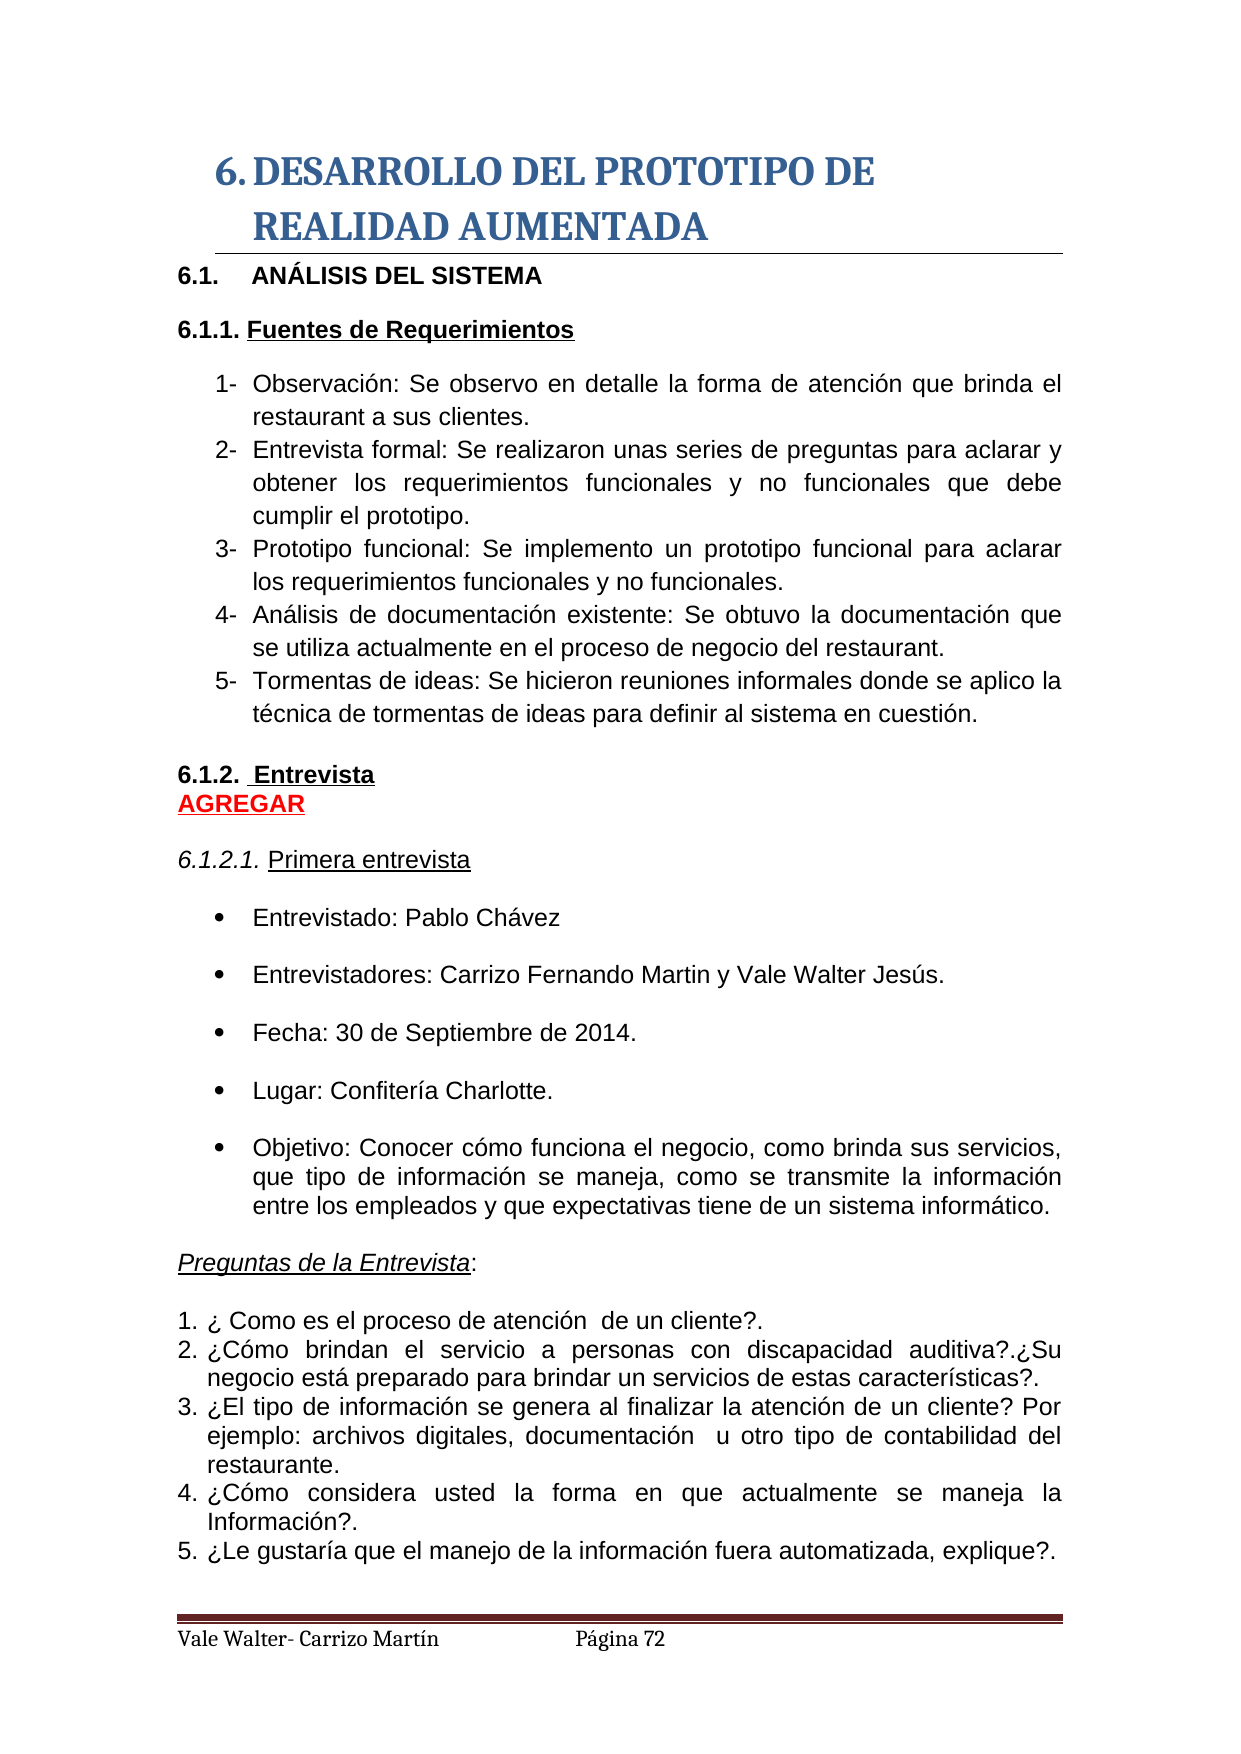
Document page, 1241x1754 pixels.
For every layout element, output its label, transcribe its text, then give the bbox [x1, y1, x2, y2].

list Observación: Se observo en detalle la forma de atención que brinda el restaurant a sus clientes. [215, 369, 1063, 430]
list Entrevistado: Pablo Chávez [215, 903, 1063, 932]
list Entrevistadores: Carrizo Fernando Martin y Vale Walter Jesús. [215, 961, 1063, 989]
list ¿ Como es el proceso de atención de un cliente?. [177, 1306, 1063, 1335]
list Objetivo: Conocer cómo funciona el negocio, como brinda sus servicios, que tipo de información se maneja, como se transmite la información entre los empleados y que expectativas tiene de un sistema informático. [215, 1133, 1063, 1220]
text 6.1.2.1. Primera entrevista [177, 845, 1063, 874]
text 6.1.2. Entrevista [177, 760, 1063, 789]
list Tormentas de ideas: Se hicieron reuniones informales donde se aplico la técnica de tormentas de ideas para definir al sistema en cuestión. [215, 666, 1063, 728]
list ¿Cómo brindan el servicio a personas con discapacidad auditiva?.¿Su negocio está preparado para brindar un servicios de estas características?. [177, 1335, 1063, 1392]
text AGREGAR [177, 789, 1063, 817]
list ANÁLISIS DEL SISTEMA [177, 261, 1063, 290]
list Prototipo funcional: Se implemento un prototipo funcional para aclarar los requerimientos funcionales y no funcionales. [215, 534, 1063, 596]
list ¿El tipo de información se genera al finalizar la atención de un cliente? Por ejemplo: archivos digitales, documentación u otro tipo de contabilidad del restaurante. [177, 1392, 1063, 1478]
text 6.1.1. Fuentes de Requerimientos [177, 315, 1063, 343]
list Lugar: Confitería Charlotte. [215, 1076, 1063, 1104]
list DESARROLLO DEL PROTOTIPO DE REALIDAD AUMENTADA [215, 148, 1063, 253]
list ¿Le gustaría que el manejo de la información fuera automatizada, explique?. [177, 1536, 1063, 1565]
list Fecha: 30 de Septiembre de 2014. [215, 1018, 1063, 1047]
list Análisis de documentación existente: Se obtuvo la documentación que se utiliza actualmente en el proceso de negocio del restaurant. [215, 600, 1063, 662]
text Preguntas de la Entrevista: [177, 1248, 1063, 1277]
list ¿Cómo considera usted la forma en que actualmente se maneja la Información?. [177, 1478, 1063, 1536]
list Entrevista formal: Se realizaron unas series de preguntas para aclarar y obtener los requerimientos funcionales y no funcionales que debe cumplir el prototipo. [215, 435, 1063, 529]
